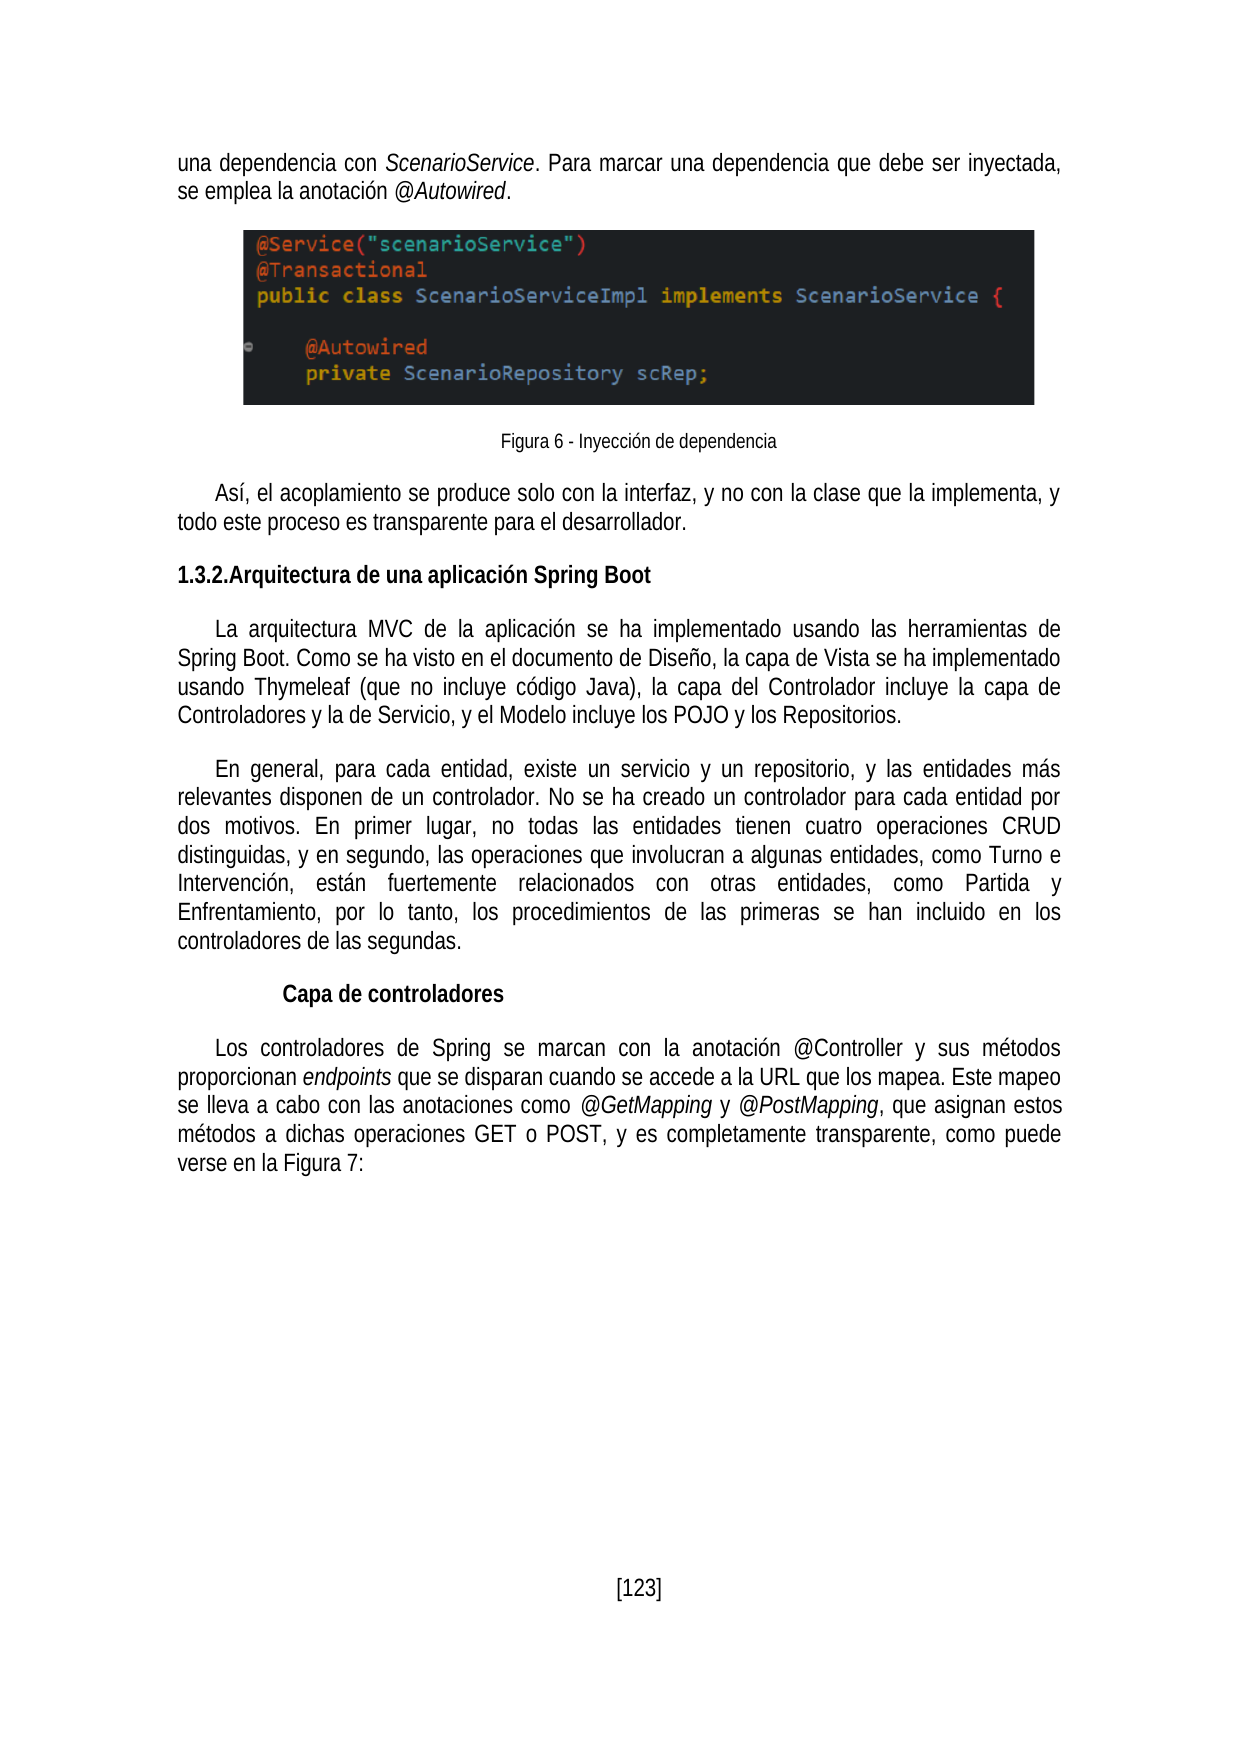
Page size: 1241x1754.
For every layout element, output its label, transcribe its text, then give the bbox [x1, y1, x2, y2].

subtitle Capa de controladores [177, 979, 1063, 1008]
text En general, para cada entidad, existe un servicio y un repositorio, y las entidades más relevantes disponen de un controlador. No se ha creado un controlador para cada entidad por dos motivos. En primer lugar, no todas las entidades tienen cuatro operaciones CRUD distinguidas, y en segundo, las operaciones que involucran a algunas entidades, como Turno e Intervención, están fuertemente relacionados con otras entidades, como Partida y Enfrentamiento, por lo tanto, los procedimientos de las primeras se han incluido en los controladores de las segundas. [177, 754, 1063, 954]
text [177, 148, 1063, 205]
text Figura 6 - Inyección de dependencia [177, 429, 1063, 453]
text Así, el acoplamiento se produce solo con la interfaz, y no con la clase que la implementa, y todo este proceso es transparente para el desarrollador. [177, 478, 1063, 536]
subtitle Arquitectura de una aplicación Spring Boot [177, 561, 1063, 589]
text La arquitectura MVC de la aplicación se ha implementado usando las herramientas de Spring Boot. Como se ha visto en el documento de Diseño, la capa de Vista se ha implementado usando Thymeleaf (que no incluye código Java), la capa del Controlador incluye la capa de Controladores y la de Servicio, y el Modelo incluye los POJO y los Repositorios. [177, 614, 1063, 729]
text Los controladores de Spring se marcan con la anotación @Controller y sus métodos proporcionan endpoints que se disparan cuando se accede a la URL que los mapea. Este mapeo se lleva a cabo con las anotaciones como @GetMapping y @PostMapping, que asignan estos métodos a dichas operaciones GET o POST, y es completamente transparente, como puede verse en la Figura 7: [177, 1033, 1063, 1176]
picture [243, 230, 1035, 405]
